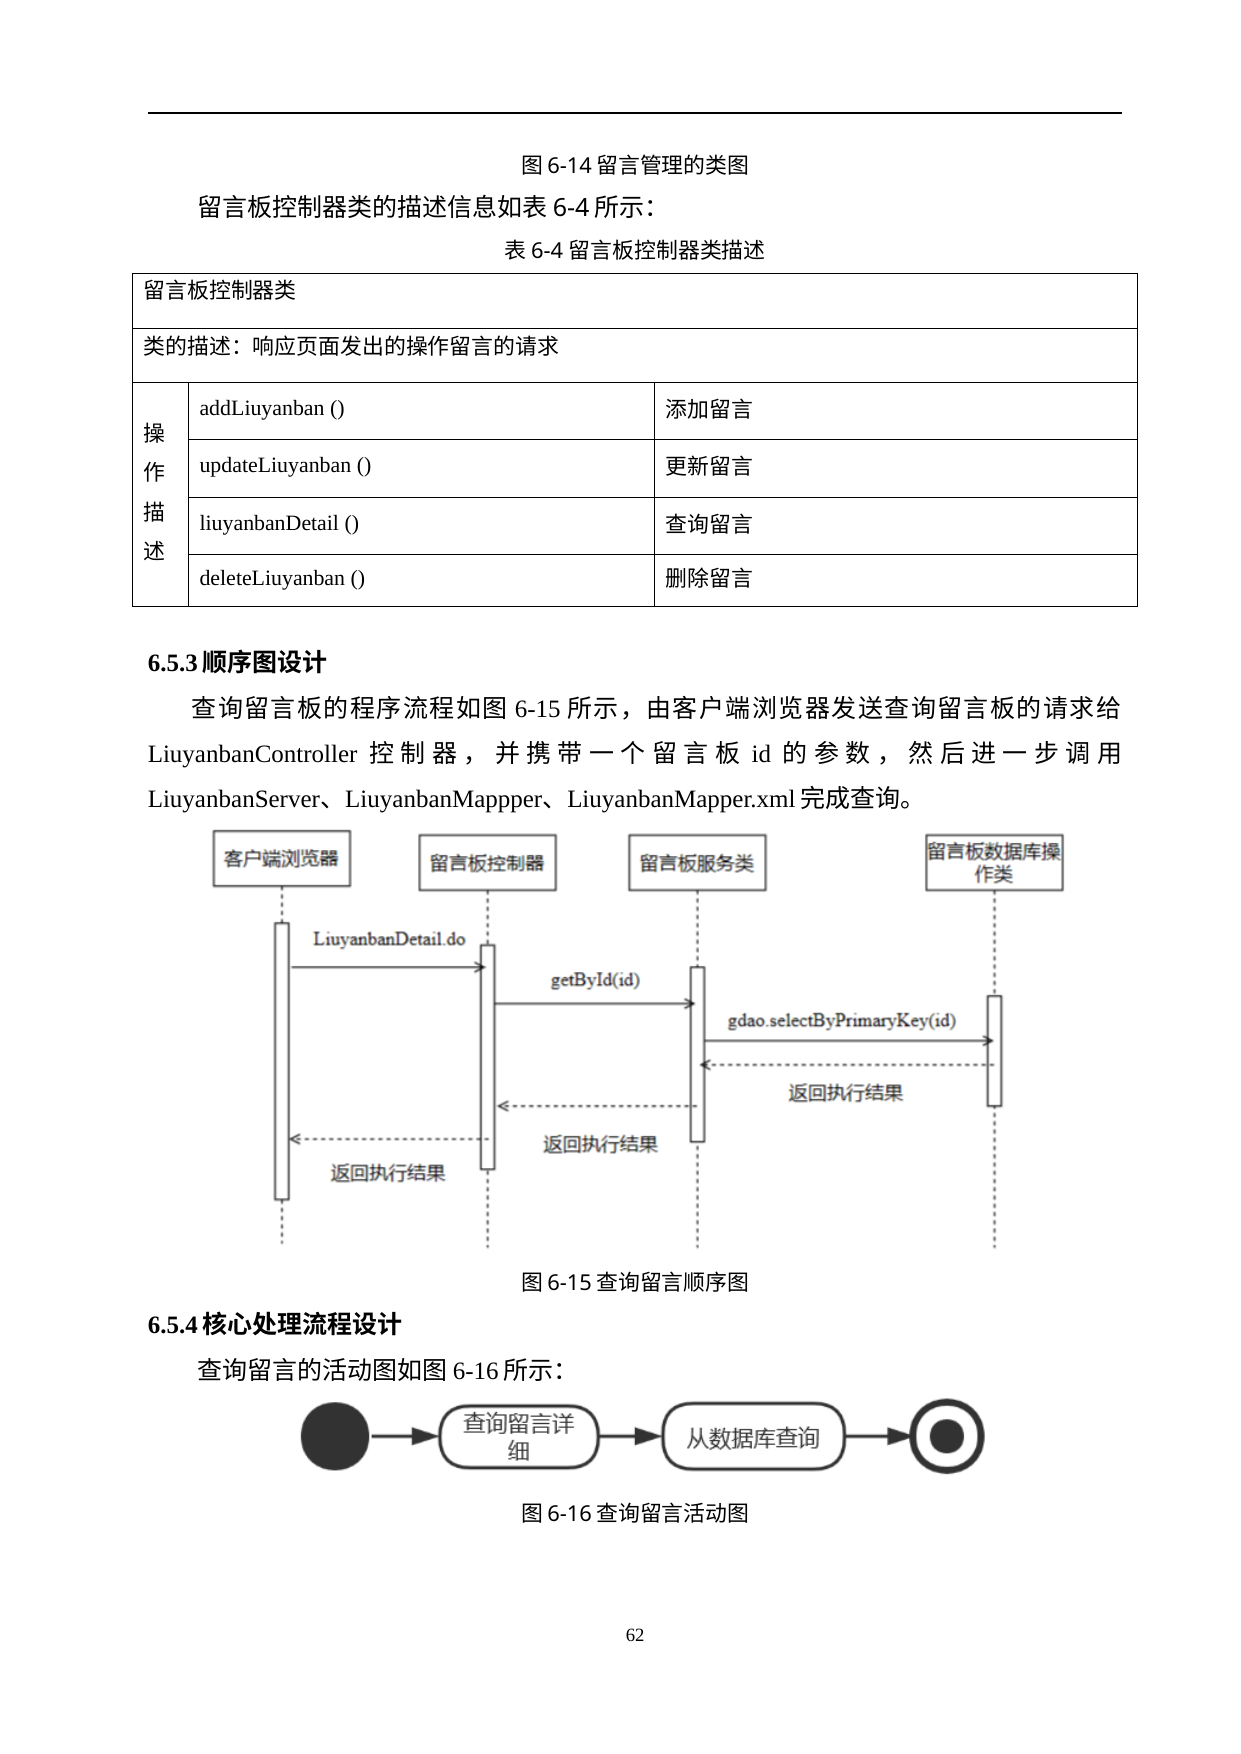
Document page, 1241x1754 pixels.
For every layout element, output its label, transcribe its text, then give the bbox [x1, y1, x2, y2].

text 图6-15查询留言顺序图 [148, 1265, 1122, 1297]
table_cell addLiuyanban () [189, 383, 654, 439]
text 表6-4 留言板控制器类描述 [148, 233, 1122, 264]
table_cell 操作描述 [133, 383, 188, 606]
subtitle 6.5.4核心处理流程设计 [148, 1305, 1122, 1341]
text 查询留言的活动图如图6-16所示： [148, 1350, 1122, 1386]
table_cell 查询留言 [655, 498, 1137, 554]
text 留言板控制器类的描述信息如表6-4所示： [148, 187, 1122, 224]
table_cell liuyanbanDetail () [189, 498, 654, 554]
table_cell 类的描述：响应页面发出的操作留言的请求 [133, 329, 1137, 382]
table_cell 添加留言 [655, 383, 1137, 439]
table_cell deleteLiuyanban () [189, 555, 654, 606]
text 图6-16查询留言活动图 [148, 1496, 1122, 1528]
picture [199, 824, 1071, 1258]
table_cell 更新留言 [655, 440, 1137, 497]
table_cell 删除留言 [655, 555, 1137, 606]
text 查询留言板的程序流程如图6-15所示，由客户端浏览器发送查询留言板的请求给LiuyanbanController控制器，并携带一个留言板id的参数，然后进一步调用LiuyanbanServer、LiuyanbanMappper、LiuyanbanMapper.xml完成查询。 [148, 688, 1122, 815]
picture [273, 1395, 997, 1490]
subtitle 6.5.3顺序图设计 [148, 643, 1122, 679]
table_cell updateLiuyanban () [189, 440, 654, 497]
table_header 留言板控制器类 [133, 274, 1137, 328]
text 图6-14留言管理的类图 [148, 148, 1122, 179]
